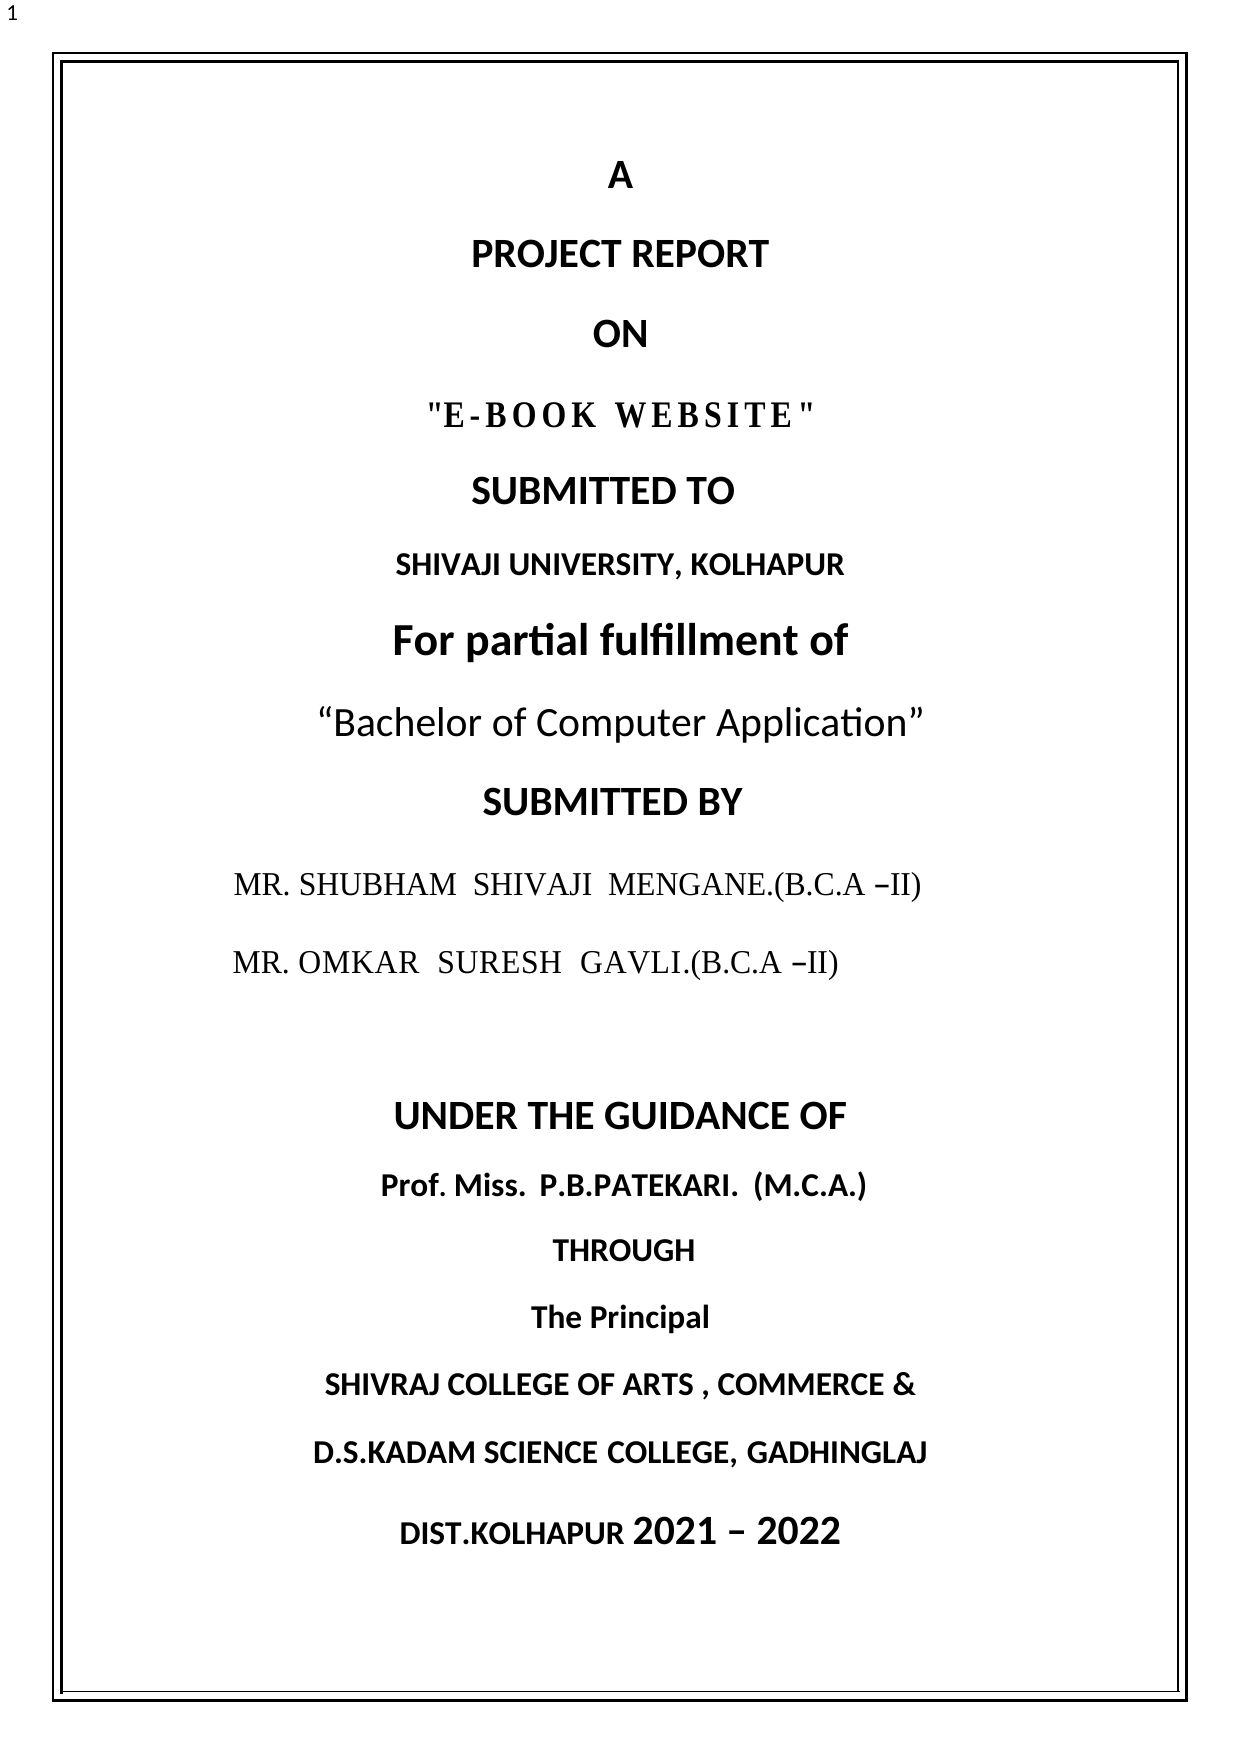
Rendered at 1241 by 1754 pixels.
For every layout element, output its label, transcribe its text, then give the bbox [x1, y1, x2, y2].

subtitle "E-BOOK WEBSITE" [314, 392, 927, 435]
text UNDER THE GUIDANCE OF Prof. Miss. P.B.PATEKARI. (M.C.A.) THROUGH [372, 1089, 868, 1270]
text SHIVRAJ COLLEGE OF ARTS , COMMERCE & D.S.KADAM SCIENCE COLLEGE, GADHINGLAJ DIST.KOLHAPUR 2021 – 2022 [239, 1363, 1001, 1555]
text “Bachelor of Computer Application” [314, 696, 926, 747]
text SUBMITTED TO [471, 464, 1103, 515]
text MR. OMKAR SURESH GAVLI.(B.C.A –II) [232, 938, 1103, 983]
text MR. SHUBHAM SHIVAJI MENGANE.(B.C.A –II) [233, 860, 1103, 905]
text The Principal [314, 1296, 927, 1337]
text SUBMITTED BY [482, 775, 1103, 826]
subtitle SHIVAJI UNIVERSITY, KOLHAPUR [313, 543, 926, 584]
text ON [593, 307, 1103, 358]
text For partial fulfillment of [314, 611, 927, 666]
text A PROJECT REPORT [471, 148, 771, 278]
